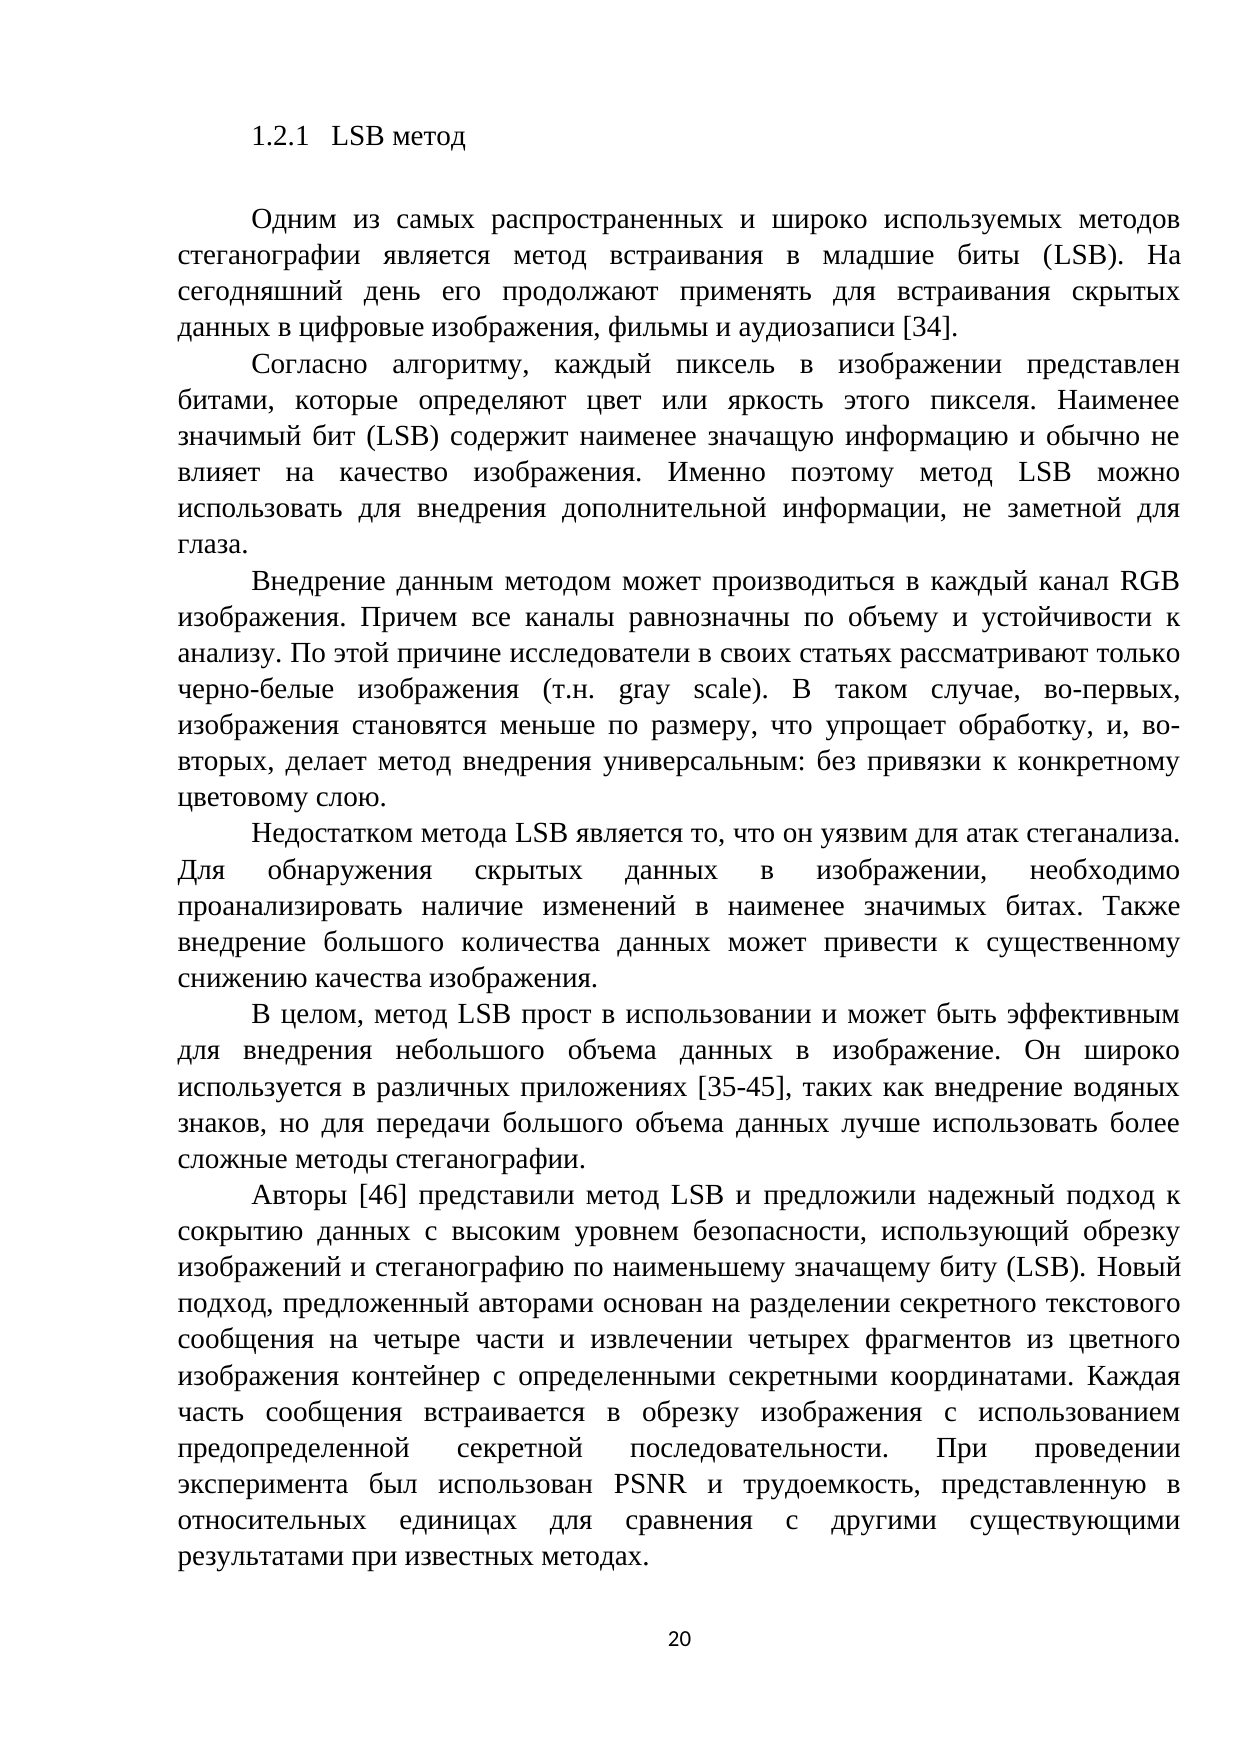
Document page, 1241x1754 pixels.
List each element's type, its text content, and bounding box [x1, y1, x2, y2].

text В целом, метод LSB прост в использовании и может быть эффективным для внедрения небольшого объема данных в изображение. Он широко используется в различных приложениях [35-45], таких как внедрение водяных знаков, но для передачи большого объема данных лучше использовать более сложные методы стеганографии. [177, 996, 1181, 1174]
text Одним из самых распространенных и широко используемых методов стеганографии является метод встраивания в младшие биты (LSB). На сегодняшний день его продолжают применять для встраивания скрытых данных в цифровые изображения, фильмы и аудиозаписи [34]. [177, 201, 1181, 343]
text Согласно алгоритму, каждый пиксель в изображении представлен битами, которые определяют цвет или яркость этого пикселя. Наименее значимый бит (LSB) содержит наименее значащую информацию и обычно не влияет на качество изображения. Именно поэтому метод LSB можно использовать для внедрения дополнительной информации, не заметной для глаза. [177, 346, 1181, 560]
subtitle 1.2.1 LSB метод [177, 118, 1181, 152]
text Внедрение данным методом может производиться в каждый канал RGB изображения. Причем все каналы равнозначны по объему и устойчивости к анализу. По этой причине исследователи в своих статьях рассматривают только черно-белые изображения (т.н. gray scale). В таком случае, во-первых, изображения становятся меньше по размеру, что упрощает обработку, и, во-вторых, делает метод внедрения универсальным: без привязки к конкретному цветовому слою. [177, 563, 1181, 813]
text Недостатком метода LSB является то, что он уязвим для атак стеганализа. Для обнаружения скрытых данных в изображении, необходимо проанализировать наличие изменений в наименее значимых битах. Также внедрение большого количества данных может привести к существенному снижению качества изображения. [177, 816, 1181, 994]
text Авторы [46] представили метод LSB и предложили надежный подход к сокрытию данных с высоким уровнем безопасности, использующий обрезку изображений и стеганографию по наименьшему значащему биту (LSB). Новый подход, предложенный авторами основан на разделении секретного текстового сообщения на четыре части и извлечении четырех фрагментов из цветного изображения контейнер с определенными секретными координатами. Каждая часть сообщения встраивается в обрезку изображения с использованием предопределенной секретной последовательности. При проведении эксперимента был использован PSNR и трудоемкость, представленную в относительных единицах для сравнения с другими существующими результатами при известных методах. [177, 1177, 1181, 1572]
